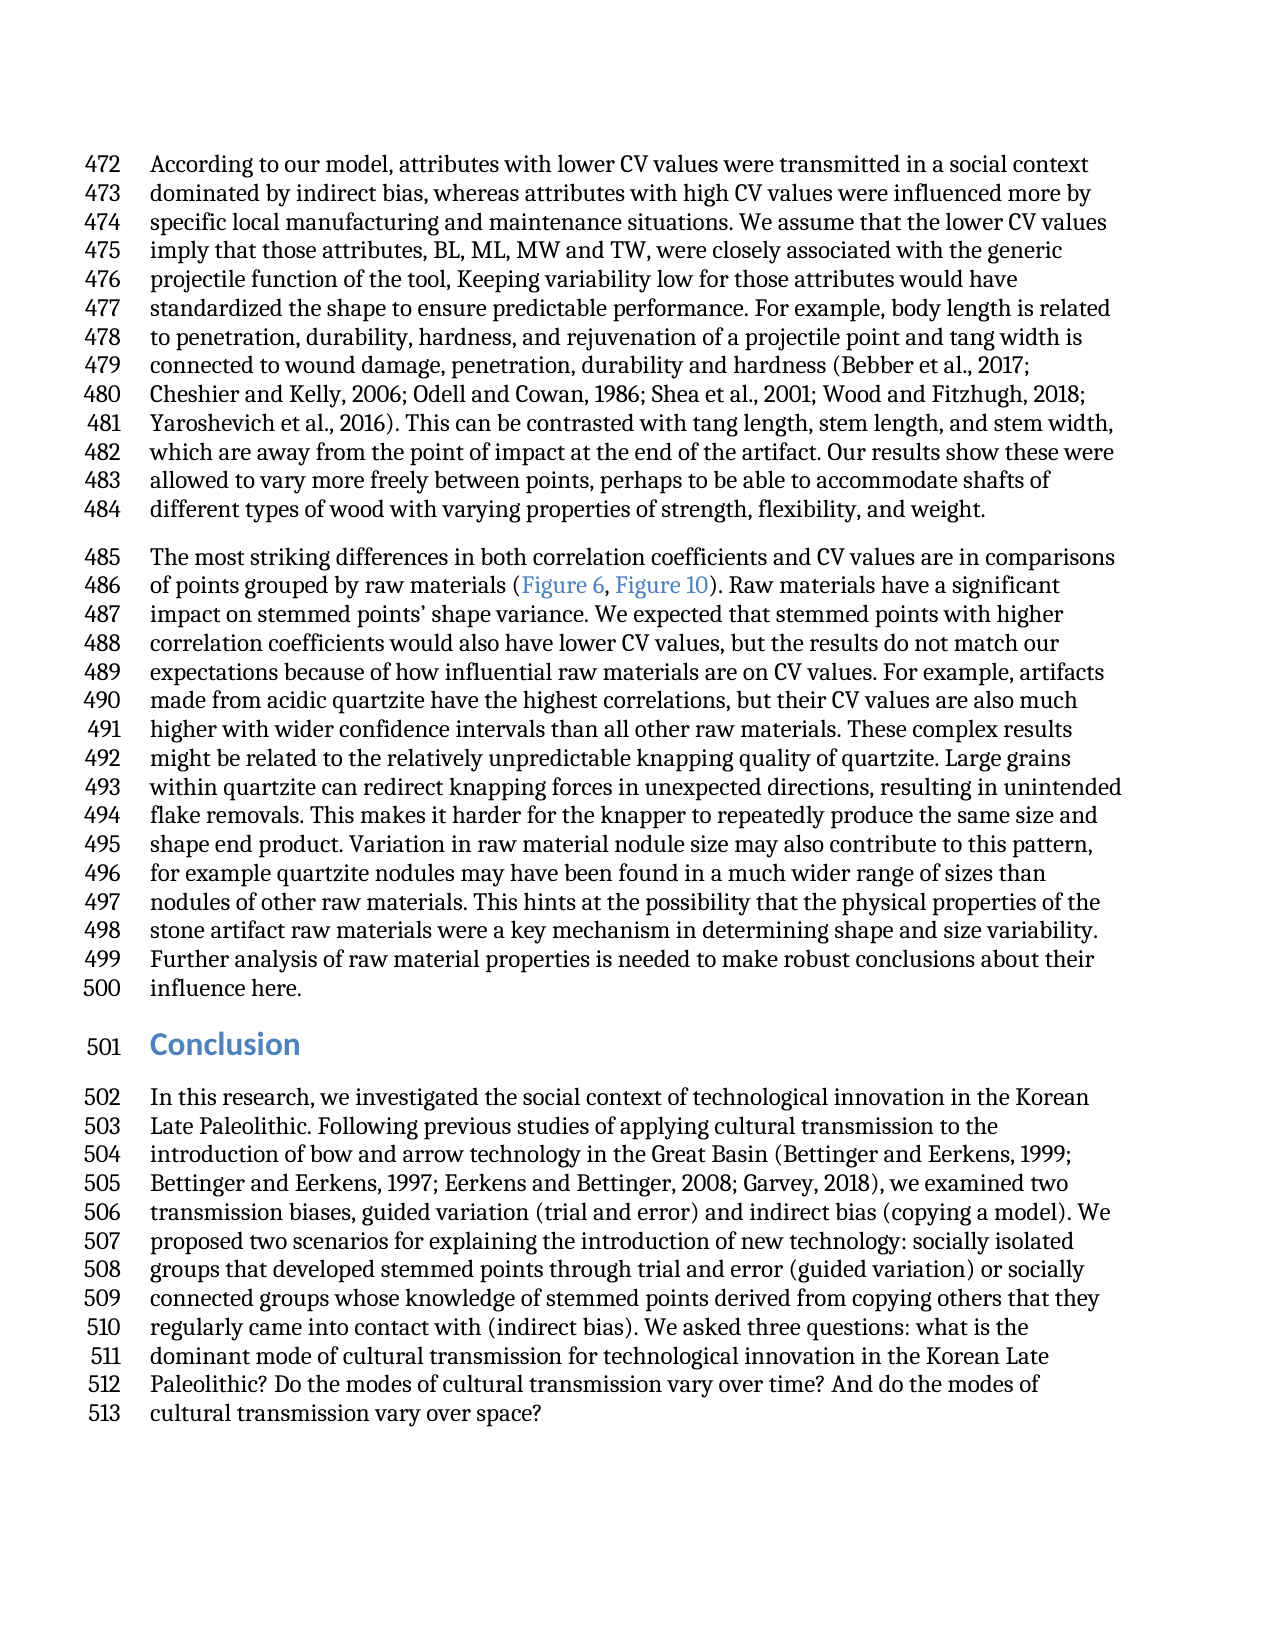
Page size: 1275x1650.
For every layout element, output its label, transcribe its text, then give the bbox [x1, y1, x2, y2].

text According to our model, attributes with lower CV values were transmitted in a social context dominated by indirect bias, whereas attributes with high CV values were influenced more by specific local manufacturing and maintenance situations. We assume that the lower CV values imply that those attributes, BL, ML, MW and TW, were closely associated with the generic projectile function of the tool, Keeping variability low for those attributes would have standardized the shape to ensure predictable performance. For example, body length is related to penetration, durability, hardness, and rejuvenation of a projectile point and tang width is connected to wound damage, penetration, durability and hardness (Bebber et al., 2017; Cheshier and Kelly, 2006; Odell and Cowan, 1986; Shea et al., 2001; Wood and Fitzhugh, 2018; Yaroshevich et al., 2016). This can be contrasted with tang length, stem length, and stem width, which are away from the point of impact at the end of the artifact. Our results show these were allowed to vary more freely between points, perhaps to be able to accommodate shafts of different types of wood with varying properties of strength, flexibility, and weight. [150, 150, 1125, 524]
subtitle Conclusion [150, 1023, 1125, 1064]
text In this research, we investigated the social context of technological innovation in the Korean Late Paleolithic. Following previous studies of applying cultural transmission to the introduction of bow and arrow technology in the Great Basin (Bettinger and Eerkens, 1999; Bettinger and Eerkens, 1997; Eerkens and Bettinger, 2008; Garvey, 2018), we examined two transmission biases, guided variation (trial and error) and indirect bias (copying a model). We proposed two scenarios for explaining the introduction of new technology: socially isolated groups that developed stemmed points through trial and error (guided variation) or socially connected groups whose knowledge of stemmed points derived from copying others that they regularly came into contact with (indirect bias). We asked three questions: what is the dominant mode of cultural transmission for technological innovation in the Korean Late Paleolithic? Do the modes of cultural transmission vary over time? And do the modes of cultural transmission vary over space? [150, 1083, 1125, 1428]
text The most striking differences in both correlation coefficients and CV values are in comparisons of points grouped by raw materials (Figure 6, Figure 10). Raw materials have a significant impact on stemmed points’ shape variance. We expected that stemmed points with higher correlation coefficients would also have lower CV values, but the results do not match our expectations because of how influential raw materials are on CV values. For example, artifacts made from acidic quartzite have the highest correlations, but their CV values are also much higher with wider confidence intervals than all other raw materials. These complex results might be related to the relatively unpredictable knapping quality of quartzite. Large grains within quartzite can redirect knapping forces in unexpected directions, resulting in unintended flake removals. This makes it harder for the knapper to repeatedly produce the same size and shape end product. Variation in raw material nodule size may also contribute to this pattern, for example quartzite nodules may have been found in a much wider range of sizes than nodules of other raw materials. This hints at the possibility that the physical properties of the stone artifact raw materials were a key mechanism in determining shape and size variability. Further analysis of raw material properties is needed to make robust conclusions about their influence here. [150, 542, 1125, 1002]
